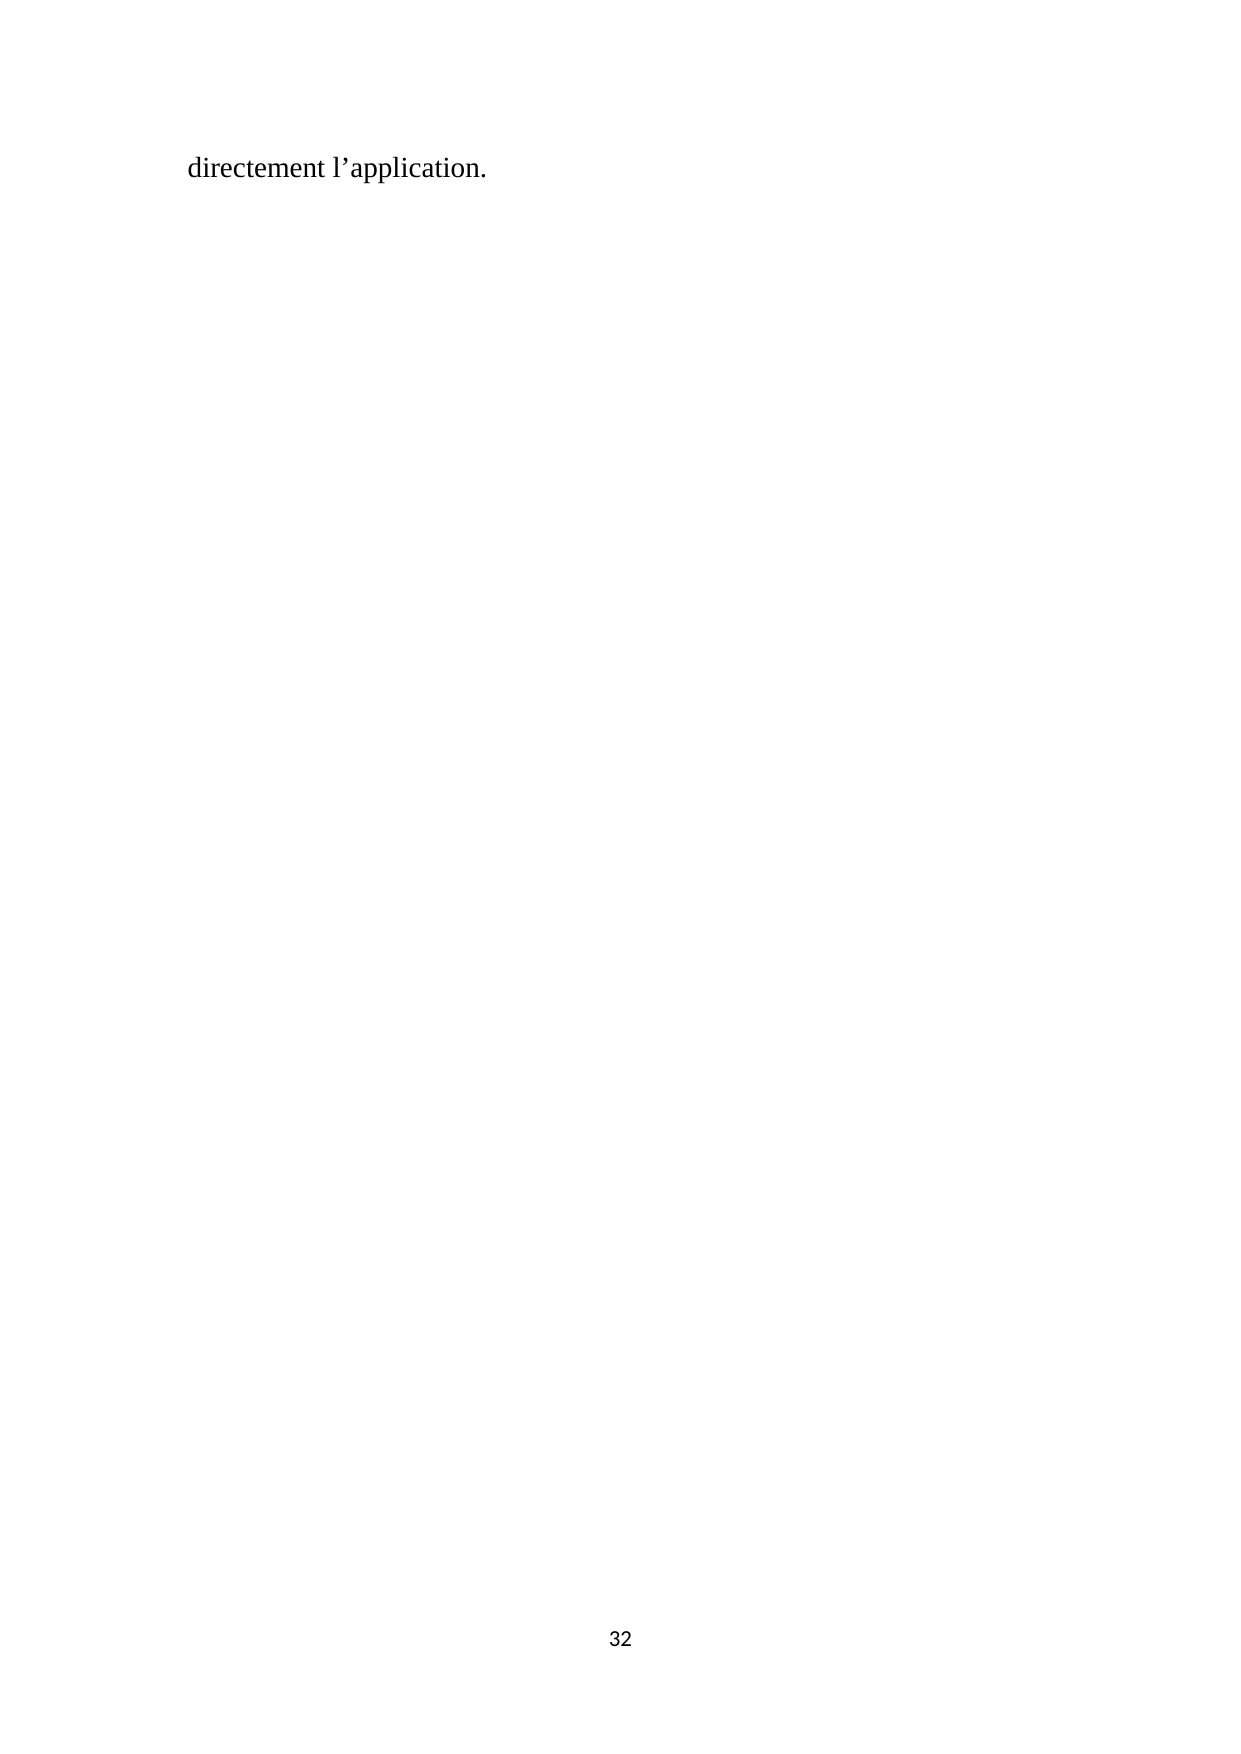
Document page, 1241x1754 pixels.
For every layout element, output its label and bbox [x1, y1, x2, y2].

text [187, 150, 1055, 183]
